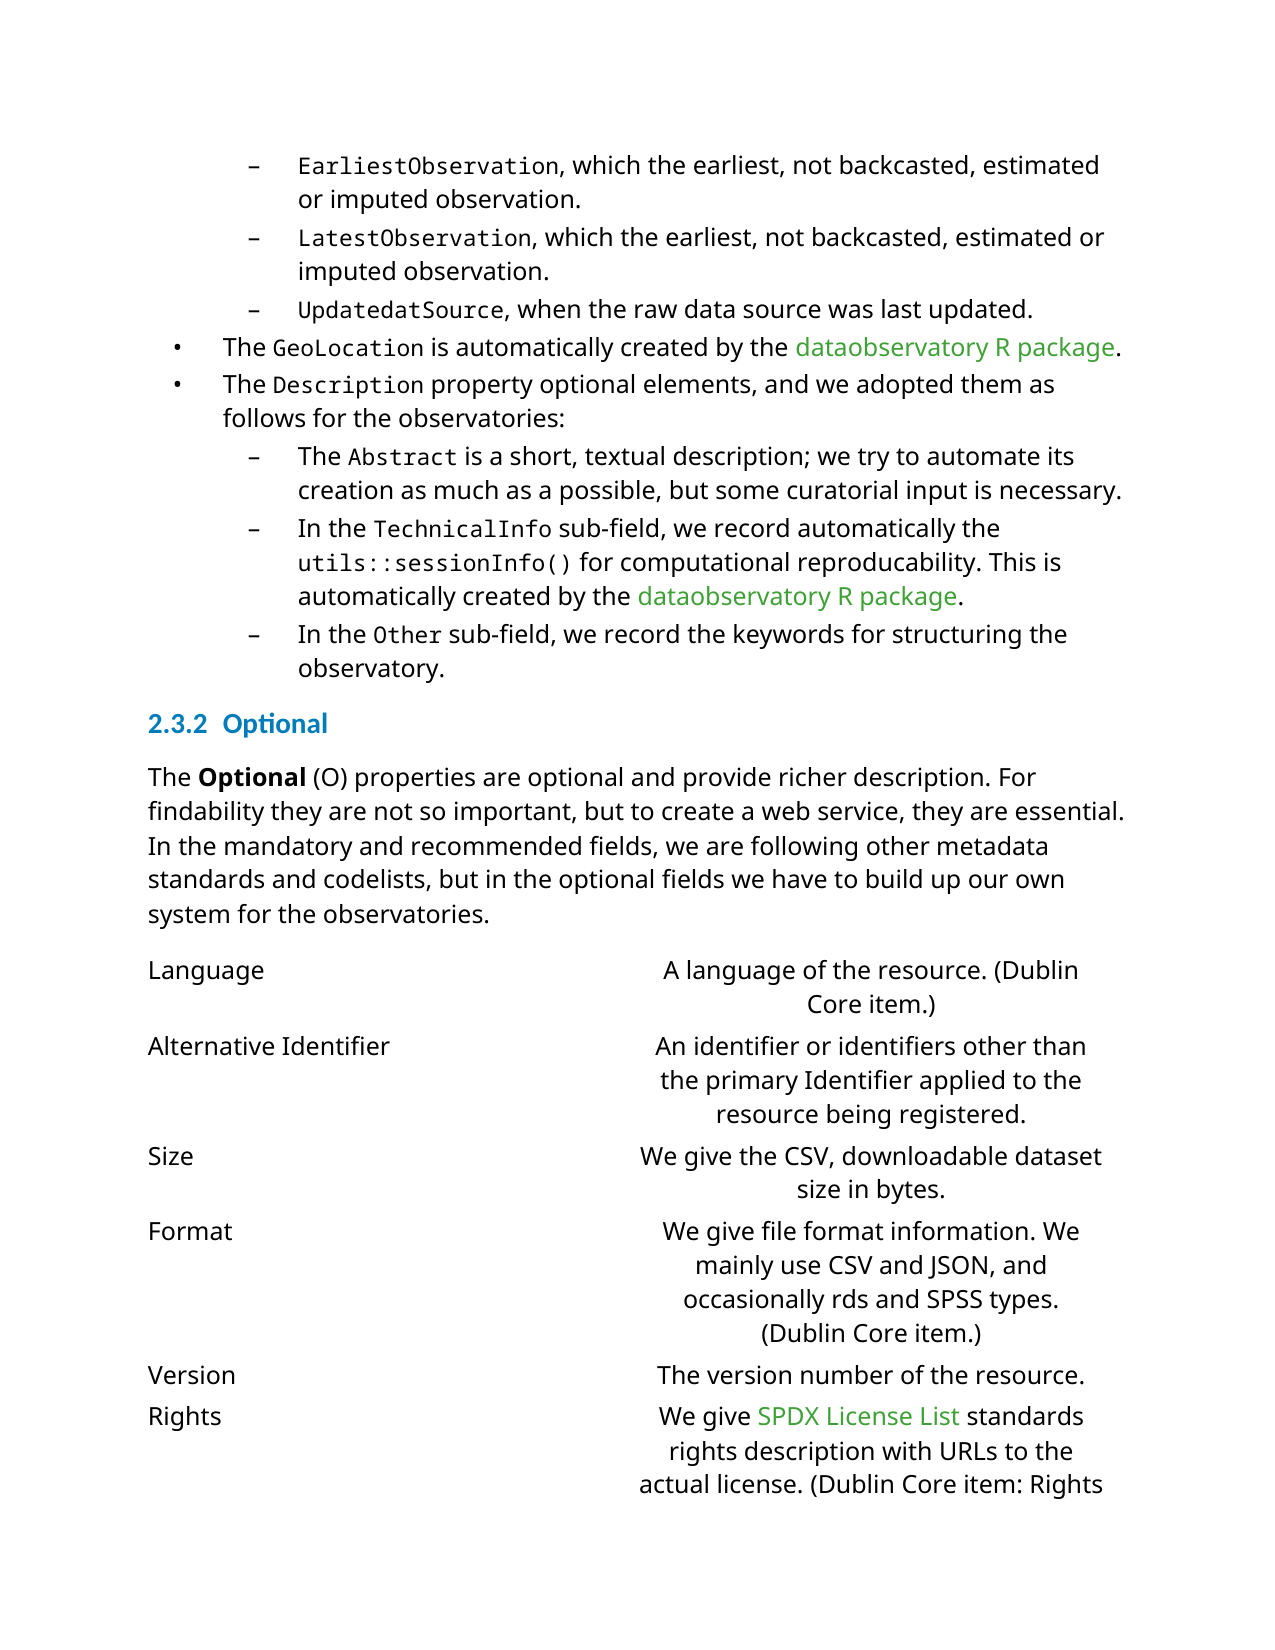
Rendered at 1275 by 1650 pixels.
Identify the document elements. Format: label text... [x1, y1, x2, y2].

text The Optional (O) properties are optional and provide richer description. For findability they are not so important, but to create a web service, they are essential. In the mandatory and recommended fields, we are following other metadata standards and codelists, but in the optional fields we have to build up our own system for the observatories. [148, 760, 1127, 930]
list The Abstract is a short, textual description; we try to automate its creation as much as a possible, but some curatorial input is necessary. [248, 439, 1127, 507]
list In the Other sub-field, we record the keywords for structuring the observatory. [248, 617, 1127, 685]
list The GeoLocation is automatically created by the dataobservatory R package. [173, 329, 1127, 363]
list UpdatedatSource, when the raw data source was last updated. [248, 291, 1127, 325]
list In the TechnicalInfo sub-field, we record automatically the utils::sessionInfo() for computational reproducability. This is automatically created by the dataobservatory R package. [248, 511, 1127, 613]
table_header Language [136, 949, 626, 1025]
table_cell Rights [136, 1395, 626, 1501]
table_cell We give file format information. We mainly use CSV and JSON, and occasionally rds and SPSS types. (Dublin Core item.) [626, 1210, 1116, 1354]
table_cell Size [136, 1134, 626, 1210]
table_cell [626, 1395, 1116, 1501]
table_cell Format [136, 1210, 626, 1354]
table_cell Alternative Identifier [136, 1025, 626, 1134]
list The Description property optional elements, and we adopted them as follows for the observatories: [173, 367, 1127, 435]
table_header A language of the resource. (Dublin Core item.) [626, 949, 1116, 1025]
table_cell The version number of the resource. [626, 1354, 1116, 1395]
table_cell Version [136, 1354, 626, 1395]
list EarliestObservation, which the earliest, not backcasted, estimated or imputed observation. [248, 148, 1127, 216]
subtitle 2.3.2 Optional [148, 706, 1127, 741]
list LatestObservation, which the earliest, not backcasted, estimated or imputed observation. [248, 219, 1127, 288]
table_cell We give the CSV, downloadable dataset size in bytes. [626, 1134, 1116, 1210]
table_cell An identifier or identifiers other than the primary Identifier applied to the resource being registered. [626, 1025, 1116, 1134]
